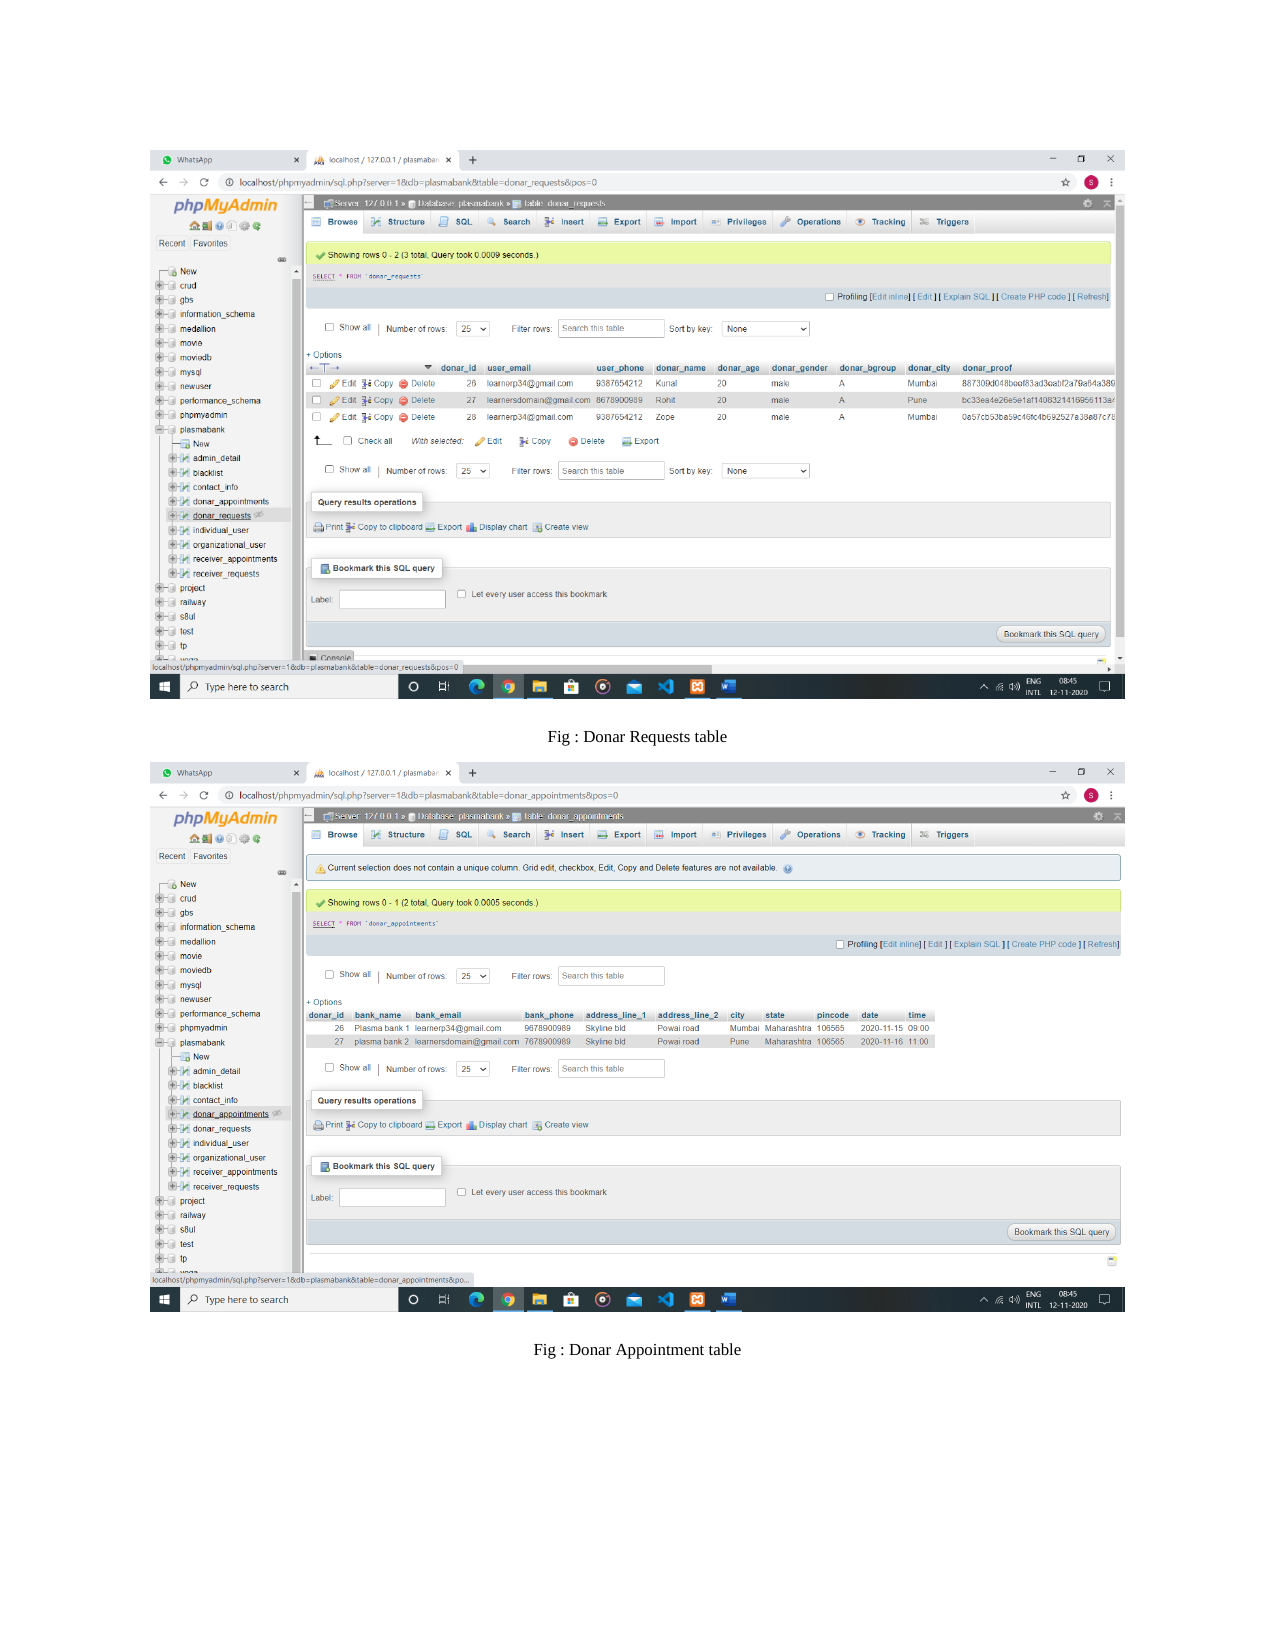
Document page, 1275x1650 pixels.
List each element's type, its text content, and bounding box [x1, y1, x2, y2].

picture [150, 762, 1125, 1312]
text Fig : Donar Requests table [150, 712, 1125, 746]
text Fig : Donar Appointment table [150, 1325, 1125, 1359]
picture [150, 150, 1125, 699]
